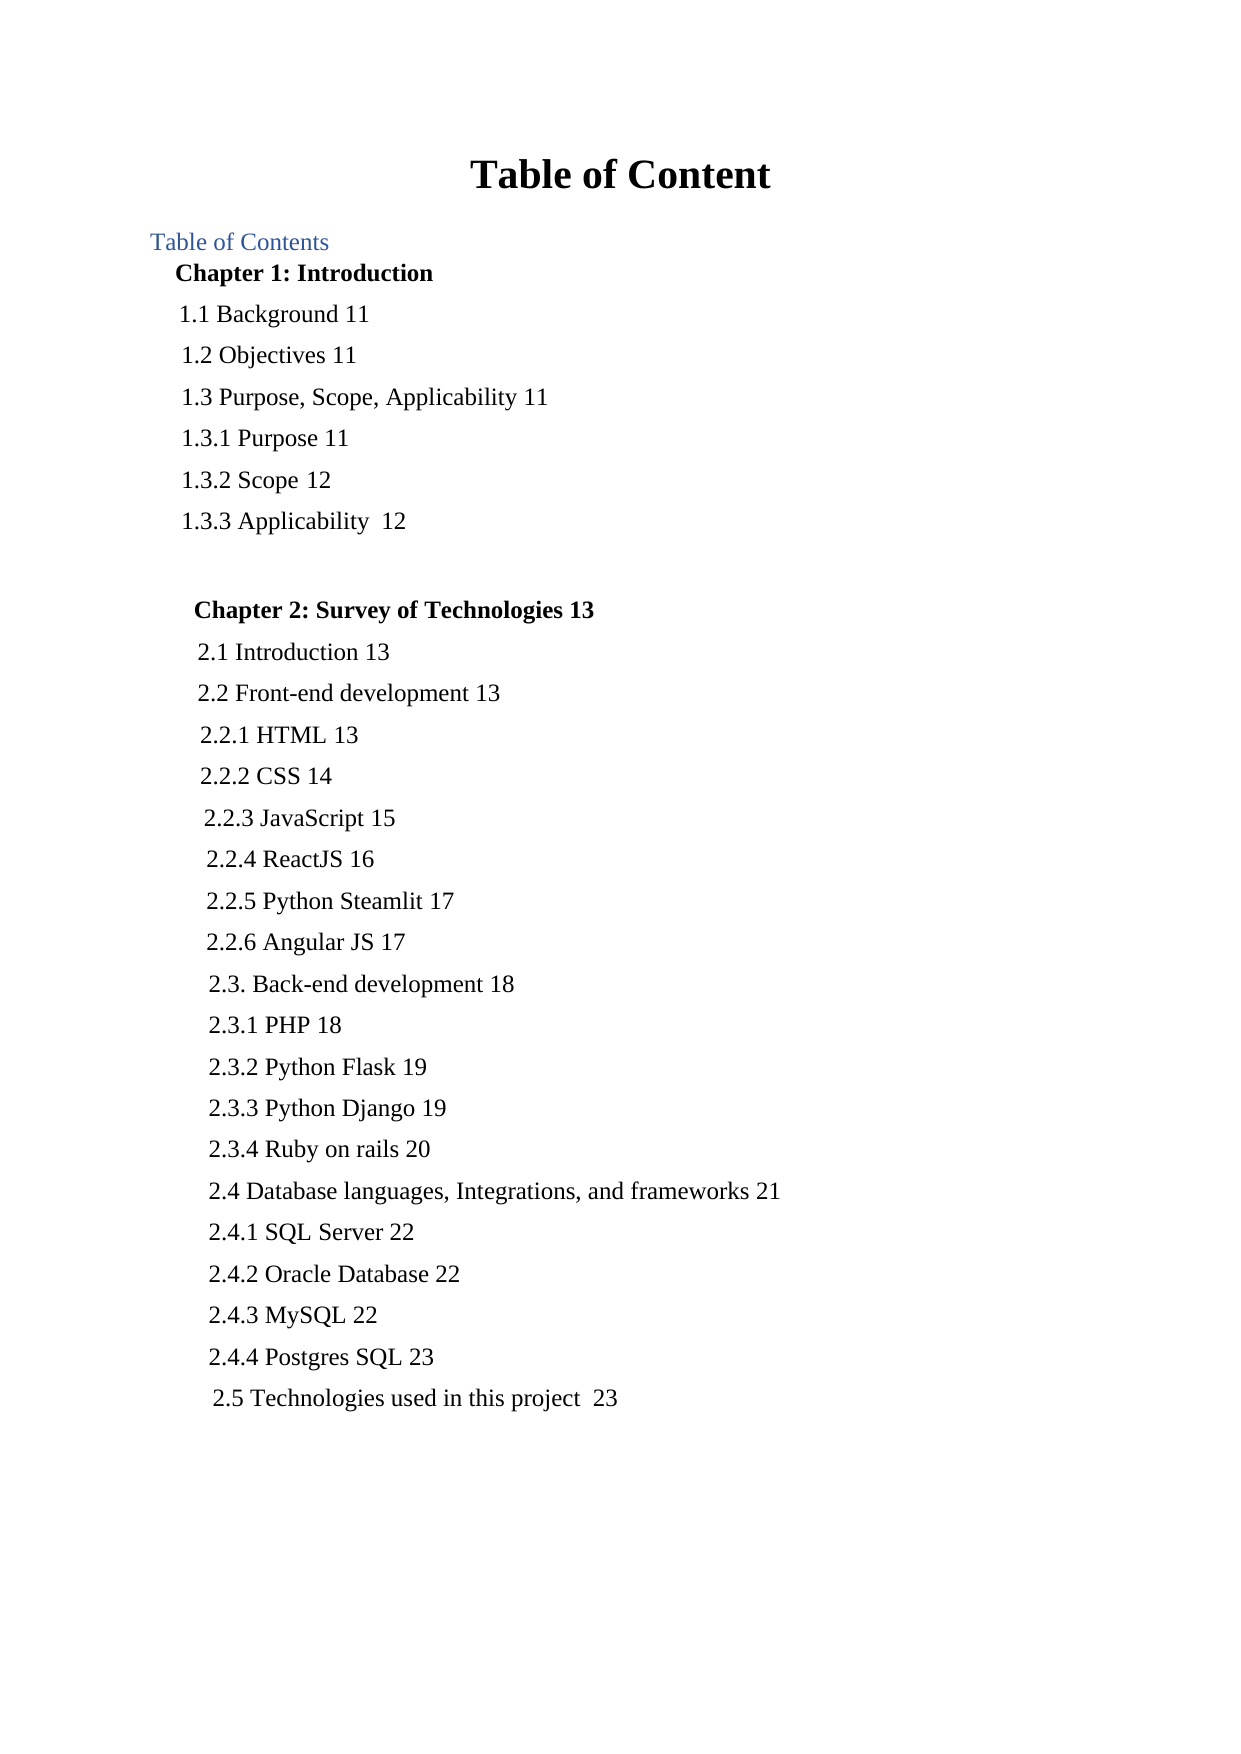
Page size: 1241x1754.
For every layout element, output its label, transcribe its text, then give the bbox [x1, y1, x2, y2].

text 2.3.4 Ruby on rails 20 [196, 1134, 1090, 1163]
text 1.2 Objectives 11 [150, 341, 1090, 369]
text 2.2.3 JavaScript 15 [172, 803, 1090, 832]
text 2.2.6 Angular JS 17 [150, 927, 1090, 956]
text 2.4.3 MySQL 22 [196, 1300, 1090, 1329]
text Chapter 1: Introduction [150, 258, 1090, 286]
text 2.2 Front-end development 13 [150, 678, 1090, 707]
text 2.4.2 Oracle Database 22 [196, 1259, 1090, 1288]
text 2.3.2 Python Flask 19 [196, 1052, 1090, 1080]
text 2.5 Technologies used in this project 23 [150, 1383, 1090, 1412]
text 2.2.4 ReactJS 16 [150, 844, 1090, 873]
text 2.3.3 Python Django 19 [196, 1093, 1090, 1122]
text 2.3. Back-end development 18 [196, 969, 1090, 997]
text 2.4 Database languages, Integrations, and frameworks 21 [196, 1176, 1090, 1205]
text 1.3 Purpose, Scope, Applicability 11 [150, 382, 1090, 411]
text 2.2.1 HTML 13 [150, 720, 1090, 749]
text 2.1 Introduction 13 [172, 637, 1090, 666]
text 1.3.3 Applicability 12 [150, 506, 1090, 535]
text 1.3.2 Scope 12 [150, 465, 1090, 494]
text Table of Content [150, 150, 1090, 198]
text 2.2.5 Python Steamlit 17 [150, 886, 1090, 914]
text 2.4.4 Postgres SQL 23 [196, 1342, 1090, 1371]
text 1.3.1 Purpose 11 [150, 423, 1090, 452]
text 1.1 Background 11 [172, 299, 1090, 328]
text 2.2.2 CSS 14 [150, 761, 1090, 790]
text 2.4.1 SQL Server 22 [196, 1217, 1090, 1246]
text Table of Contents [150, 227, 1090, 255]
text Chapter 2: Survey of Technologies 13 [150, 596, 1090, 624]
text 2.3.1 PHP 18 [196, 1010, 1090, 1039]
